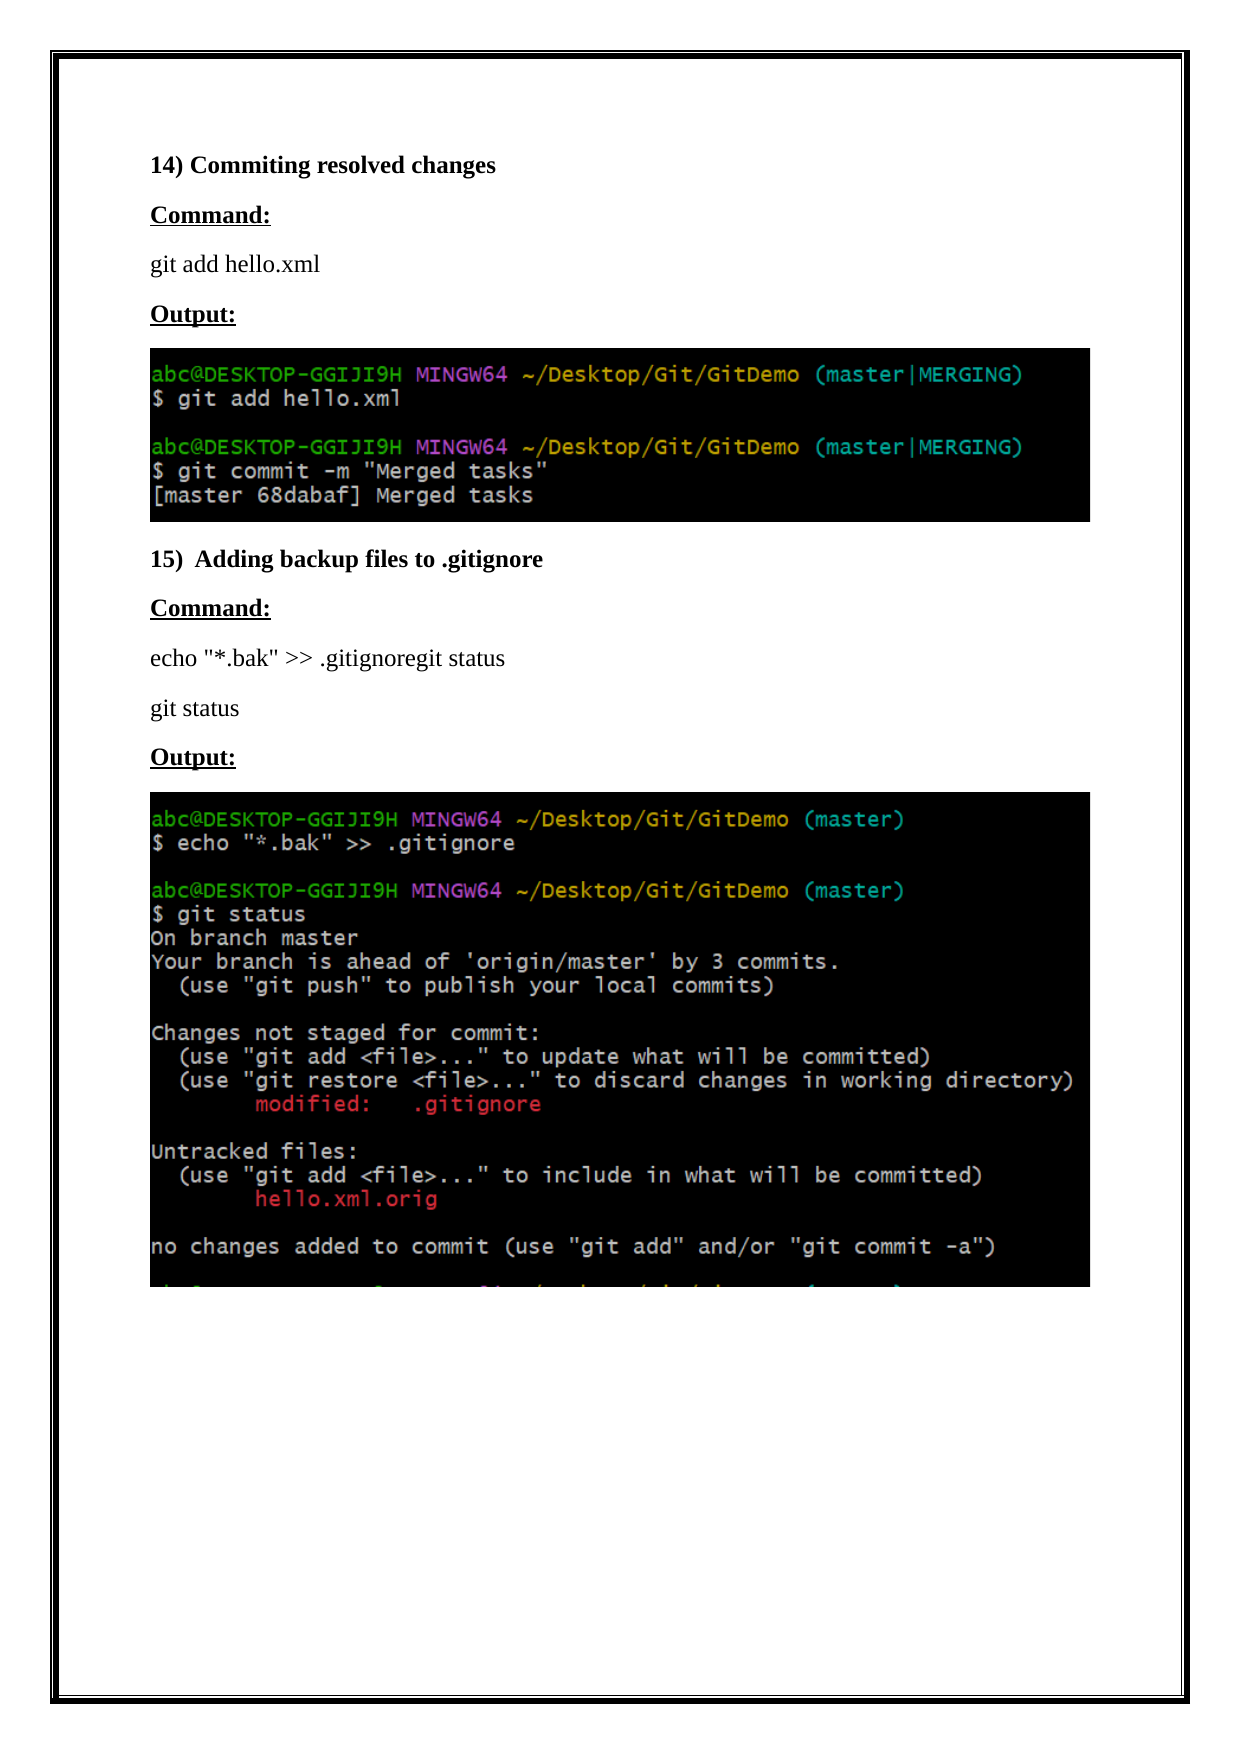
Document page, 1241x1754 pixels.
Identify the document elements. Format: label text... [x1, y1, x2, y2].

text Output: [150, 742, 1090, 771]
picture [150, 792, 1091, 1287]
text Command: [150, 200, 1090, 228]
text Command: [150, 593, 1090, 622]
picture [150, 348, 1091, 522]
text echo "*.bak" >> .gitignoregit status [150, 643, 1090, 672]
text Output: [150, 299, 1090, 328]
text 14) Commiting resolved changes [150, 150, 1090, 179]
text git status [150, 693, 1090, 721]
text 15) Adding backup files to .gitignore [150, 544, 1090, 572]
text git add hello.xml [150, 249, 1090, 278]
